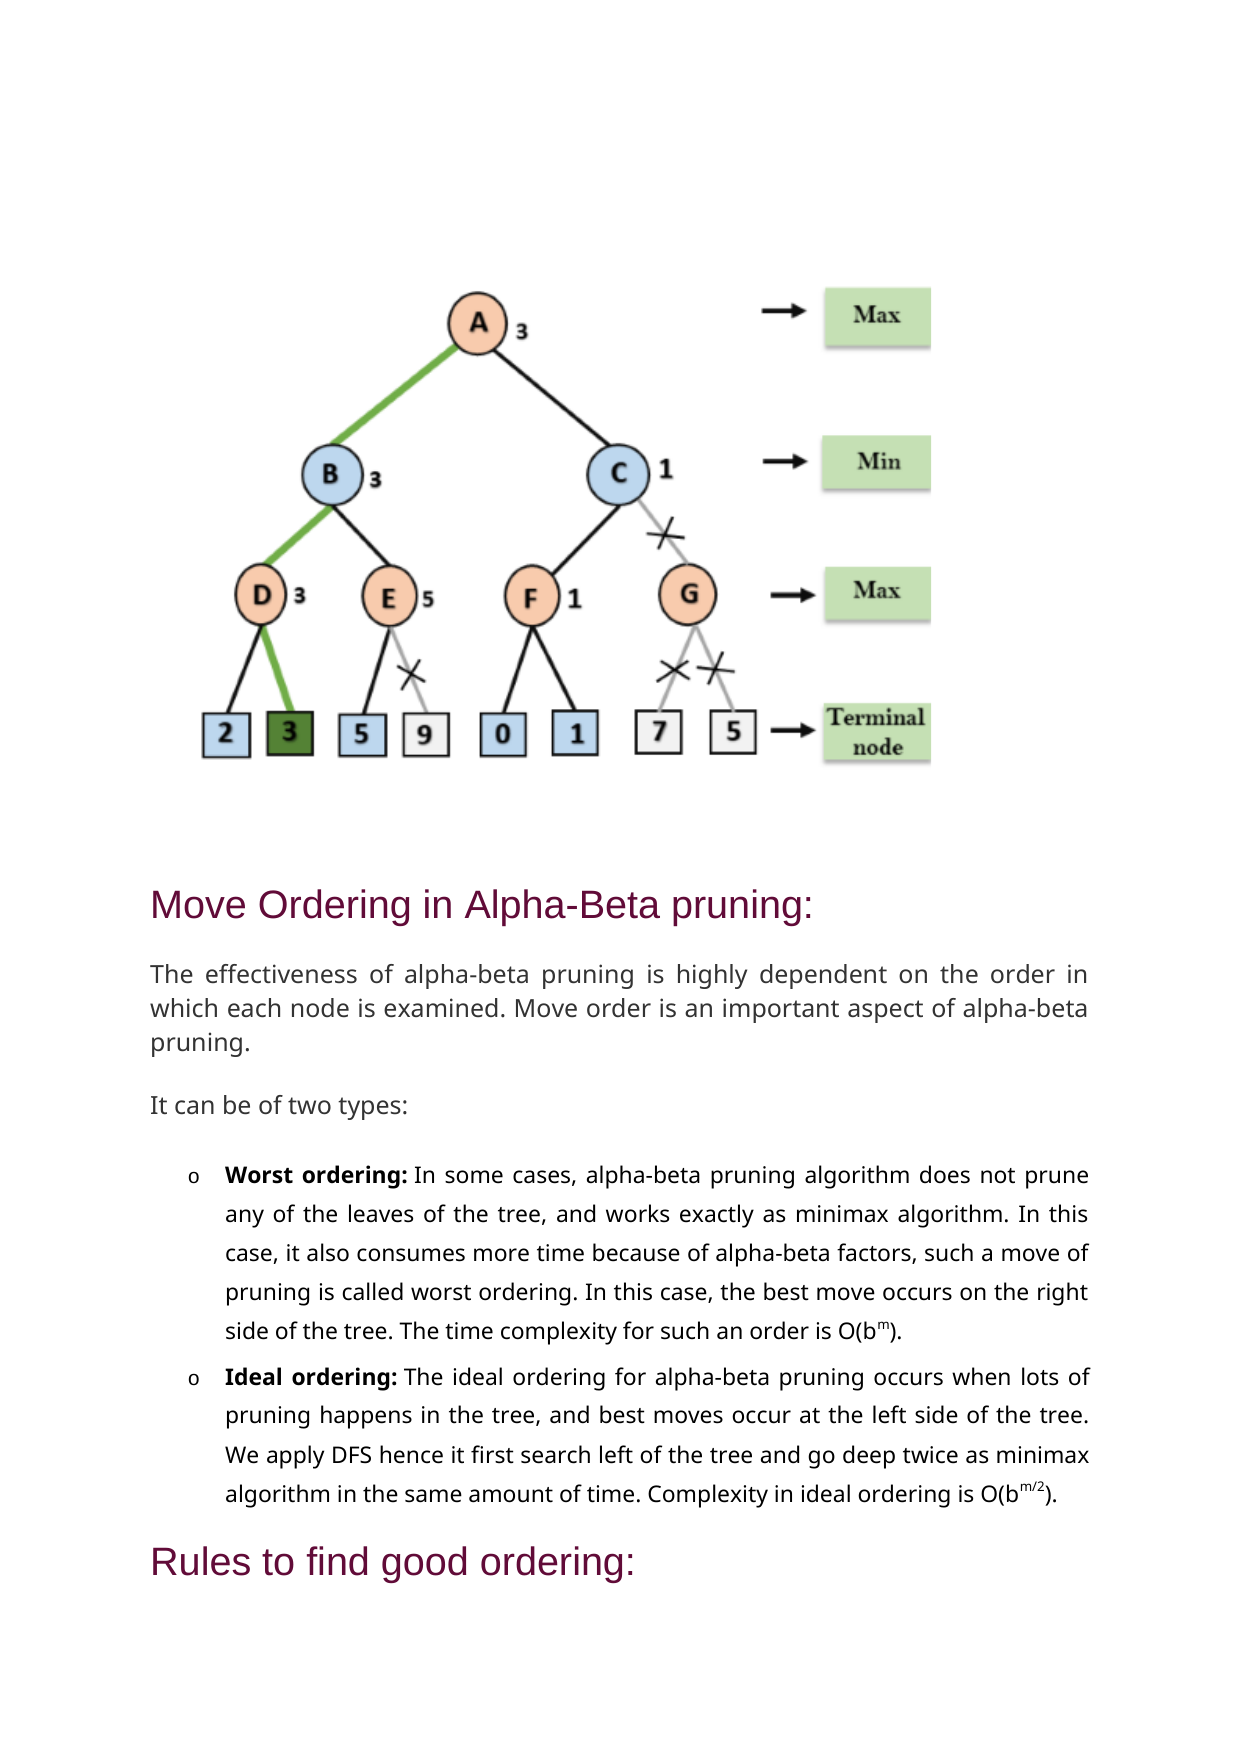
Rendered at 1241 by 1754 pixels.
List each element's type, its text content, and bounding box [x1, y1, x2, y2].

subtitle Rules to find good ordering: [150, 1538, 1090, 1584]
text It can be of two types: [150, 1088, 1090, 1122]
subtitle Move Ordering in Alpha-Beta pruning: [150, 882, 1090, 927]
list Ideal ordering: The ideal ordering for alpha-beta pruning occurs when lots of pruning happens in the tree, and best moves occur at the left side of the tree. We apply DFS hence it first search left of the tree and go deep twice as minimax algorithm in the same amount of time. Complexity in ideal ordering is O(bm/2). [187, 1353, 1090, 1509]
text The effectiveness of alpha-beta pruning is highly dependent on the order in which each node is examined. Move order is an important aspect of alpha-beta pruning. [150, 956, 1090, 1059]
picture [150, 150, 932, 849]
list Worst ordering: In some cases, alpha-beta pruning algorithm does not prune any of the leaves of the tree, and works exactly as minimax algorithm. In this case, it also consumes more time because of alpha-beta factors, such a move of pruning is called worst ordering. In this case, the best move occurs on the right side of the tree. The time complexity for such an order is O(bm). [187, 1151, 1090, 1346]
